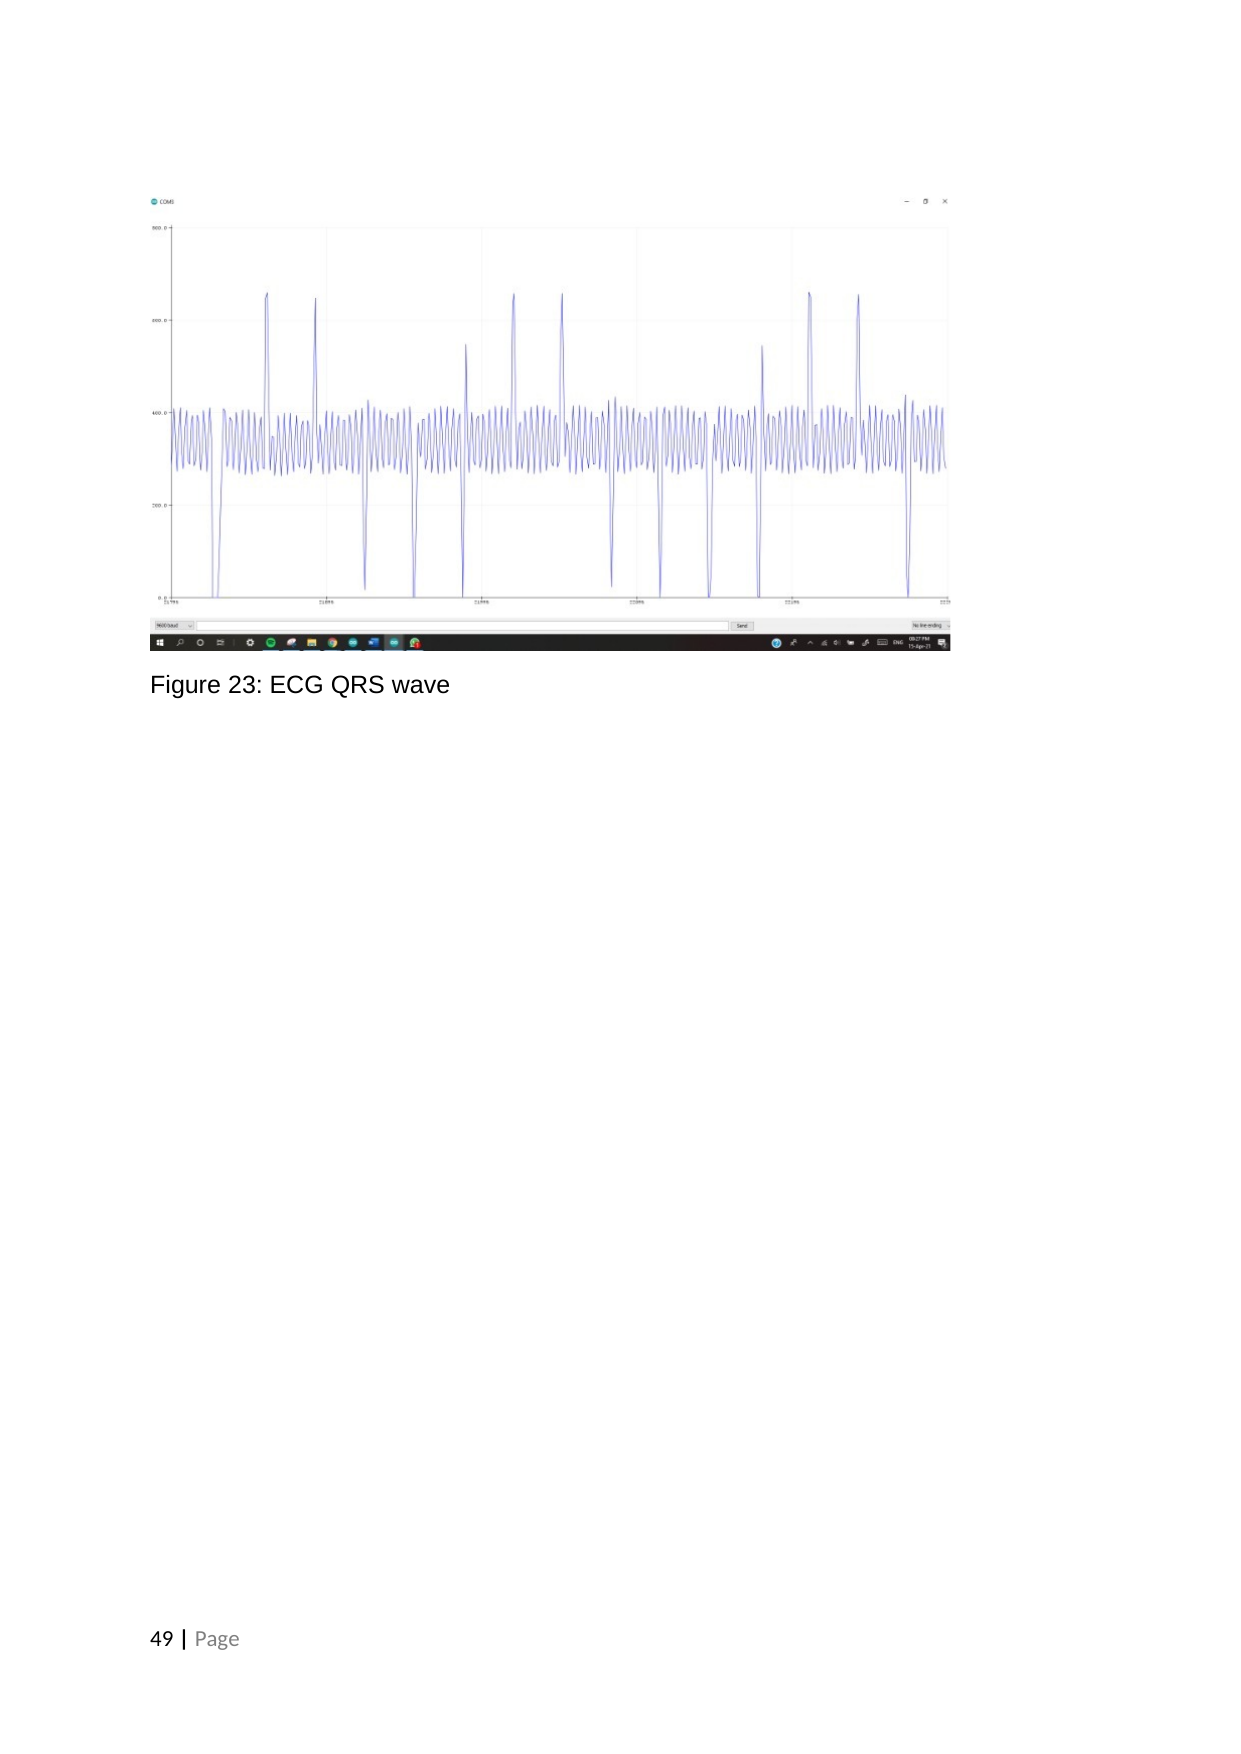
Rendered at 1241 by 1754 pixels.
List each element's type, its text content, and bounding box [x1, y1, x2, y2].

text Figure 23: ECG QRS wave [150, 670, 1090, 698]
picture [150, 197, 951, 651]
